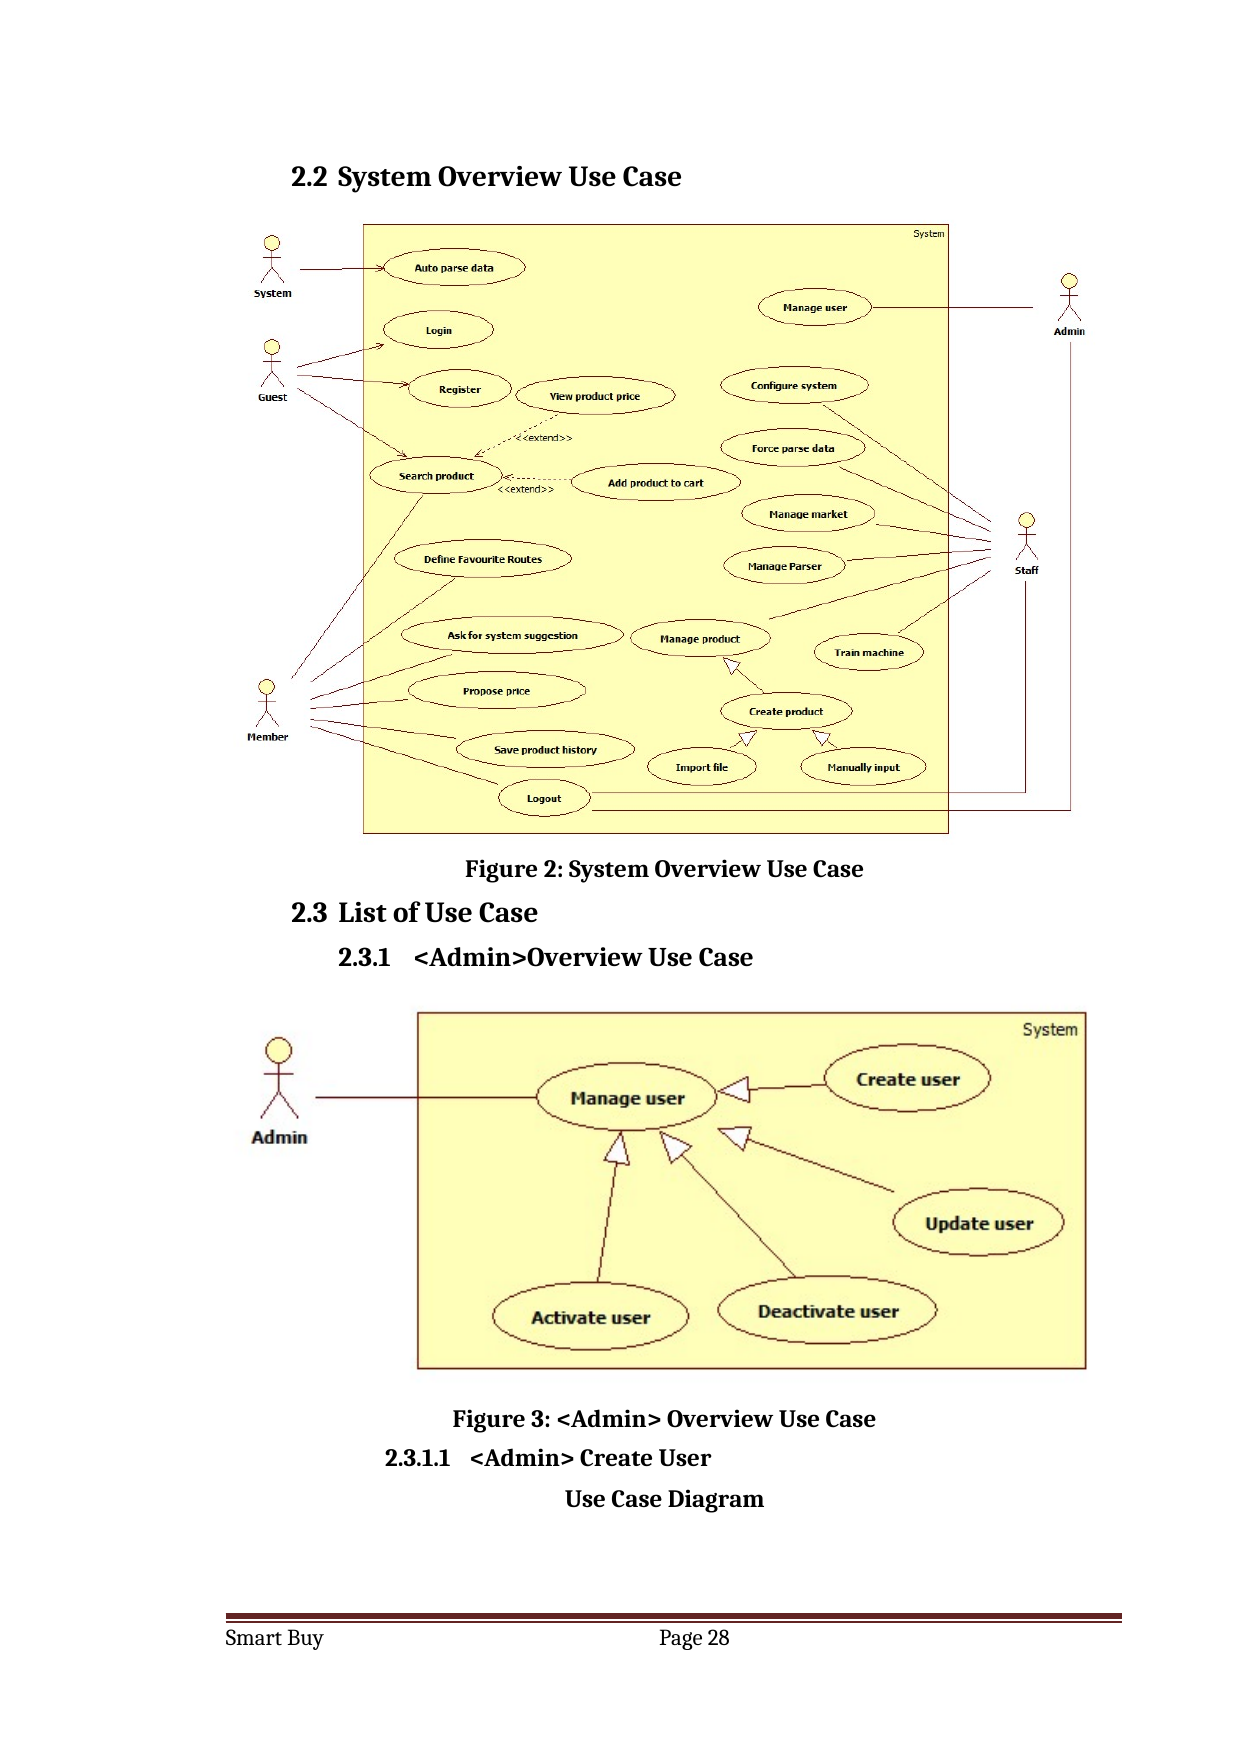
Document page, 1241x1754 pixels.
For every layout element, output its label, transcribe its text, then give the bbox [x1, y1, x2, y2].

subtitle Use Case Diagram [207, 1485, 1122, 1514]
subtitle <Admin> Create User [385, 1444, 1122, 1472]
subtitle <Admin>Overview Use Case [338, 942, 1122, 973]
text Figure 3: <Admin> Overview Use Case [207, 1404, 1122, 1433]
picture [211, 981, 1118, 1401]
subtitle System Overview Use Case [291, 160, 1122, 194]
picture [206, 206, 1123, 851]
subtitle List of Use Case [291, 896, 1122, 929]
text Figure 2: System Overview Use Case [207, 855, 1122, 883]
